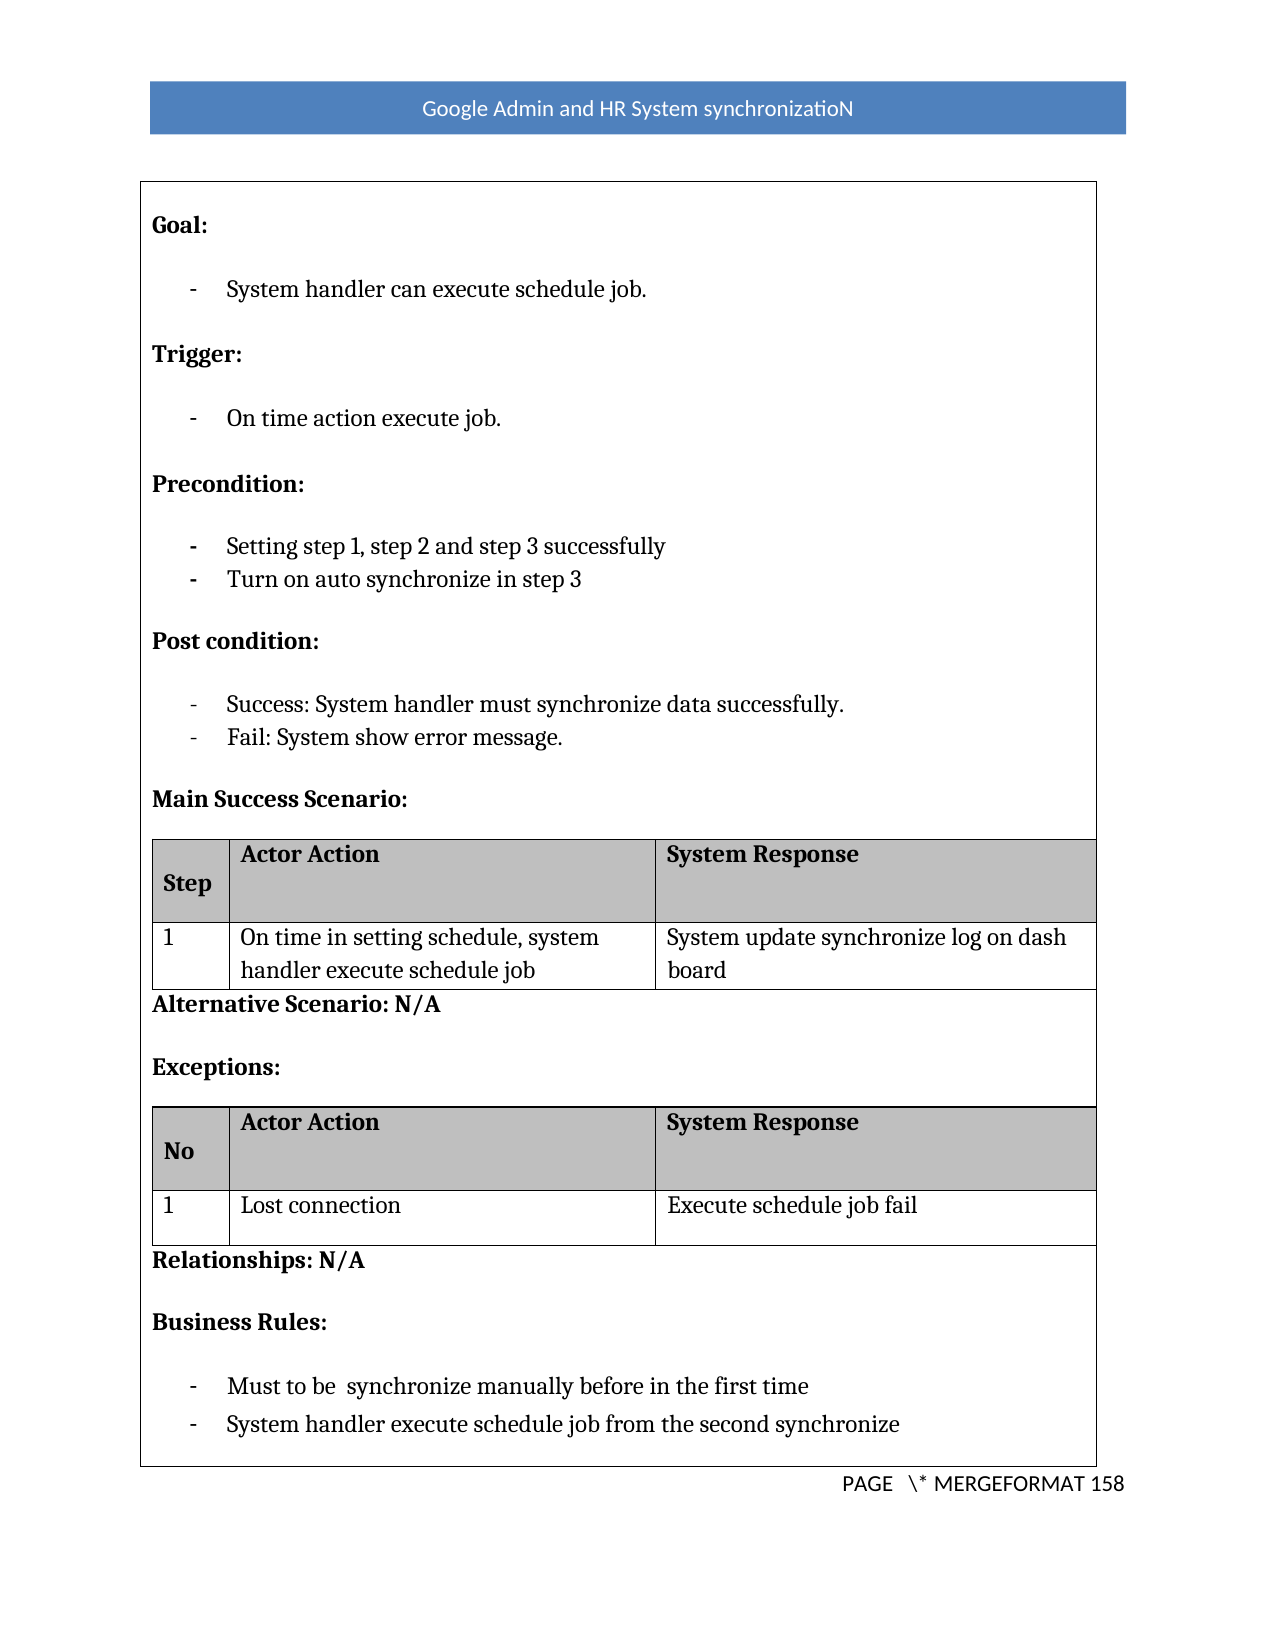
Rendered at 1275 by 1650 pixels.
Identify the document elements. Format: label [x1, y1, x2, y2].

table_cell [141, 182, 1096, 1466]
